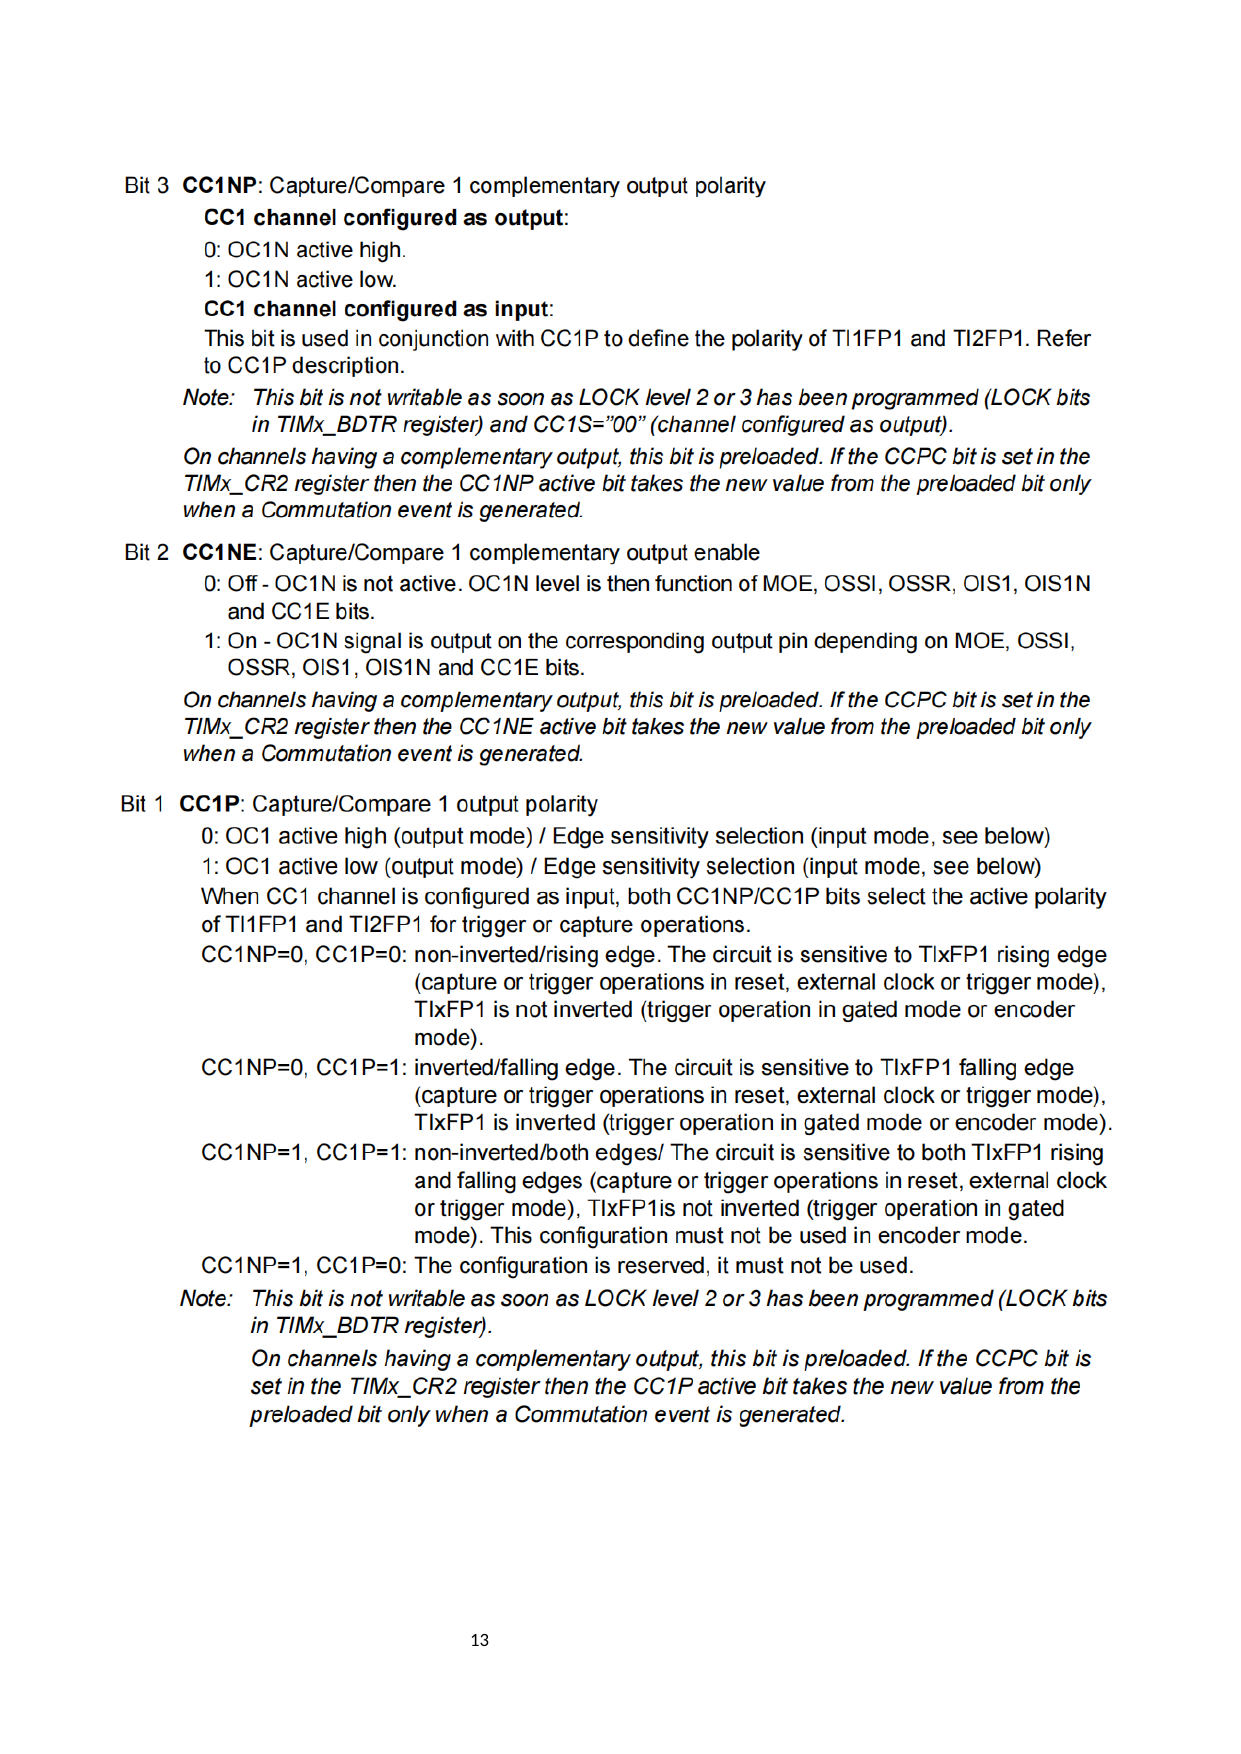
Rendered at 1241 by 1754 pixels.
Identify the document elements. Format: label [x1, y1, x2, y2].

picture [112, 162, 1118, 777]
picture [112, 779, 1128, 1444]
